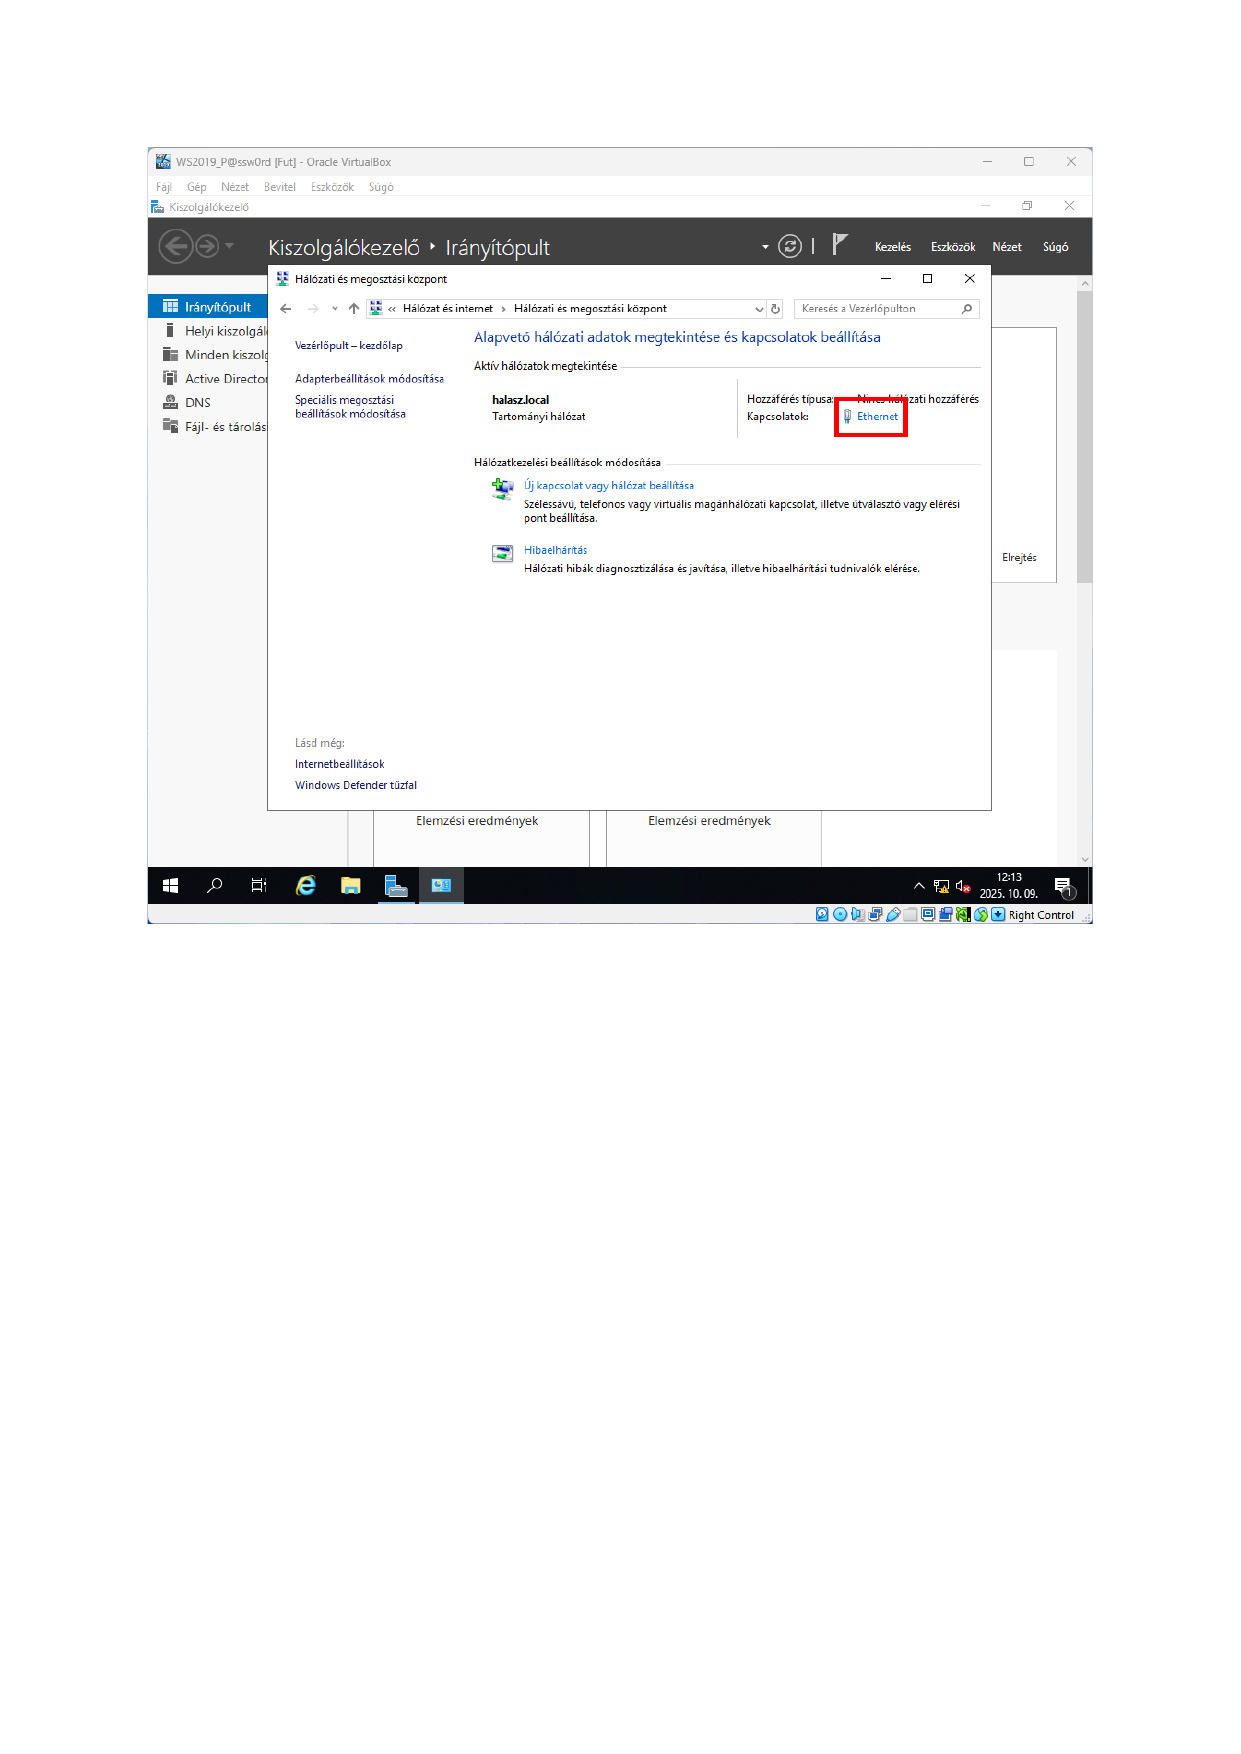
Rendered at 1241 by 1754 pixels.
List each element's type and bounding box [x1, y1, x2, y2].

picture [147, 147, 1093, 924]
